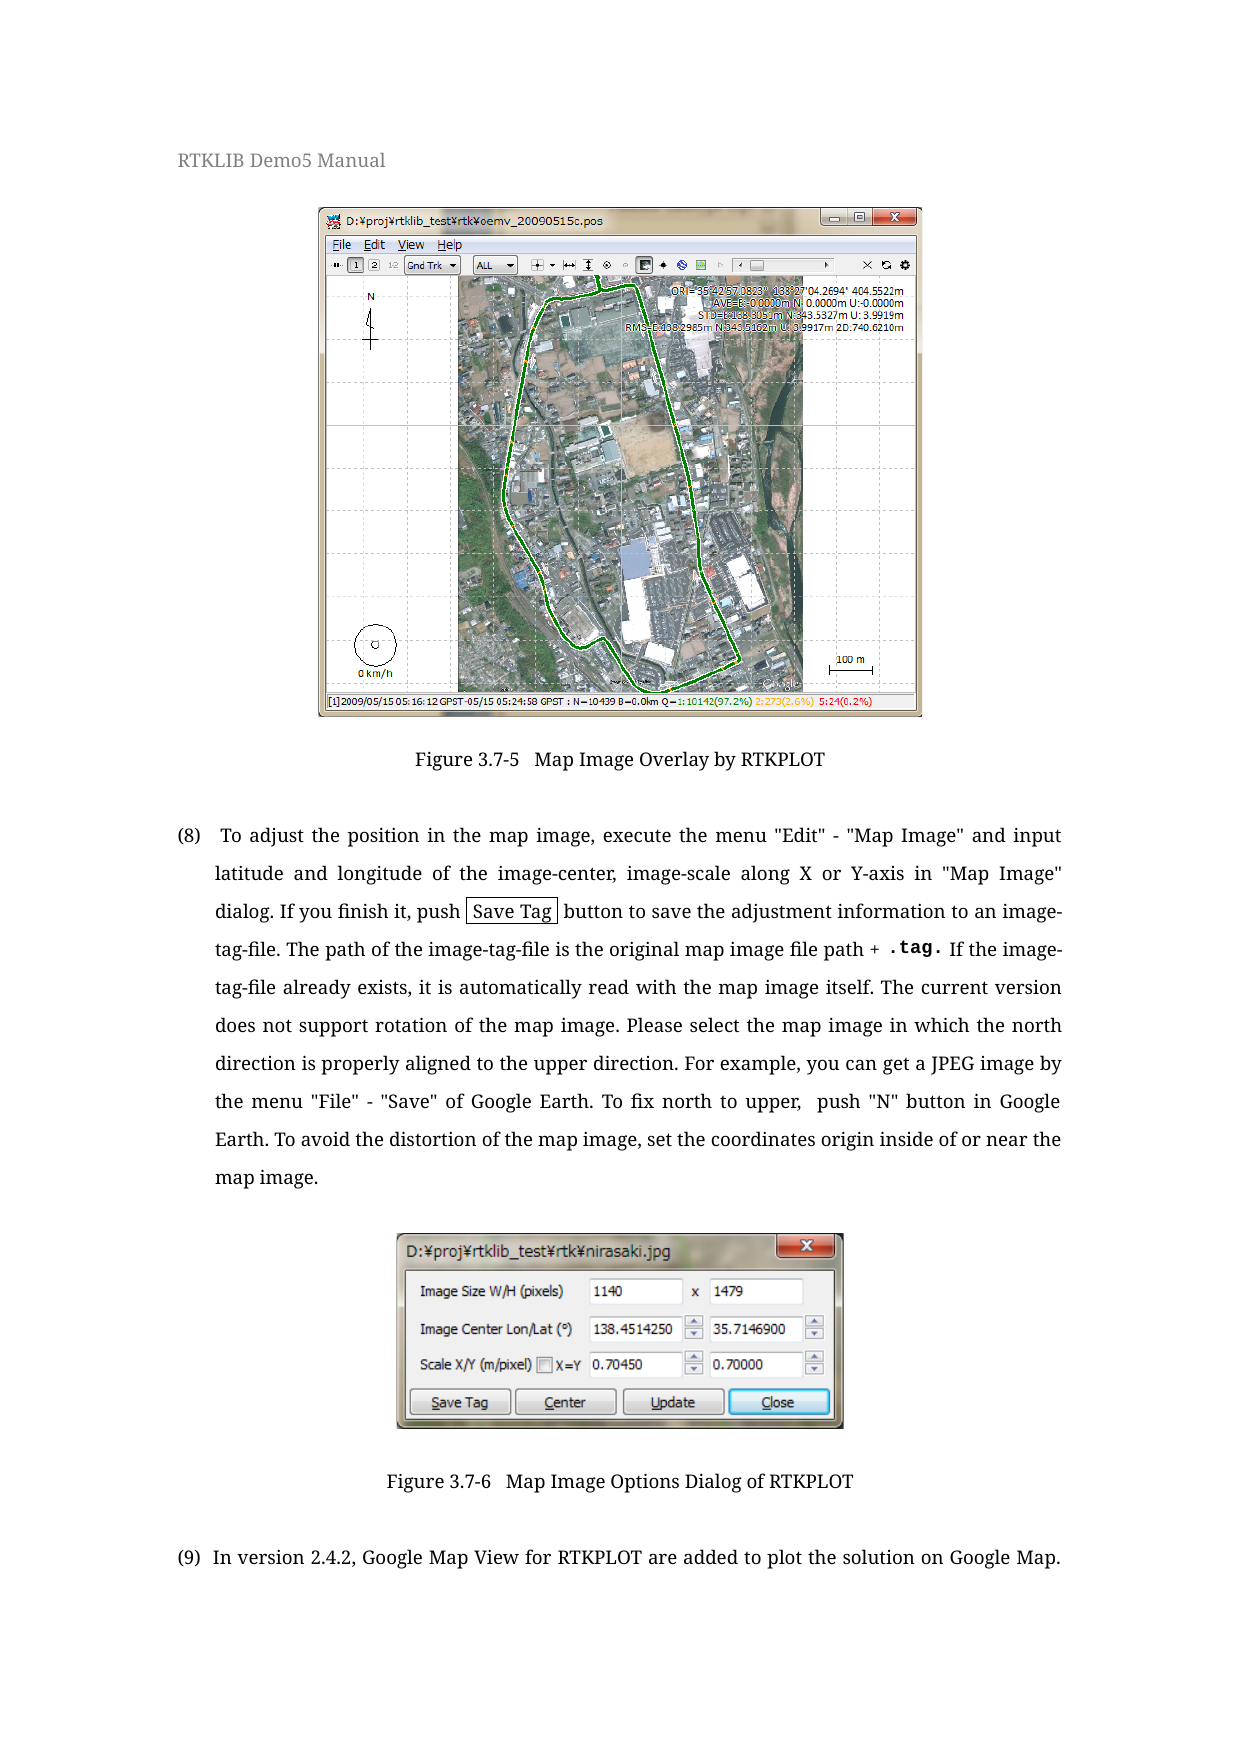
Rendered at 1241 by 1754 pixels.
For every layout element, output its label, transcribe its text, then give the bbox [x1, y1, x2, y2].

list To adjust the position in the map image, execute the menu "Edit" - "Map Image" and input latitude and longitude of the image-center, image-scale along X or Y-axis in "Map Image" dialog. If you finish it, push Save Tag button to save the adjustment information to an image-tag-file. The path of the image-tag-file is the original map image file path + .tag. If the image-tag-file already exists, it is automatically read with the map image itself. The current version does not support rotation of the map image. Please select the map image in which the north direction is properly aligned to the upper direction. For example, you can get a JPEG image by the menu "File" - "Save" of Google Earth. To fix north to upper, push "N" button in Google Earth. To avoid the distortion of the map image, set the coordinates origin inside of or near the map image. [177, 816, 1063, 1196]
picture [318, 207, 923, 717]
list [177, 1538, 1063, 1576]
picture [396, 1233, 844, 1429]
text Figure 3.7-6 Map Image Options Dialog of RTKPLOT [177, 1462, 1063, 1500]
text Figure 3.7-5 Map Image Overlay by RTKPLOT [177, 740, 1063, 778]
